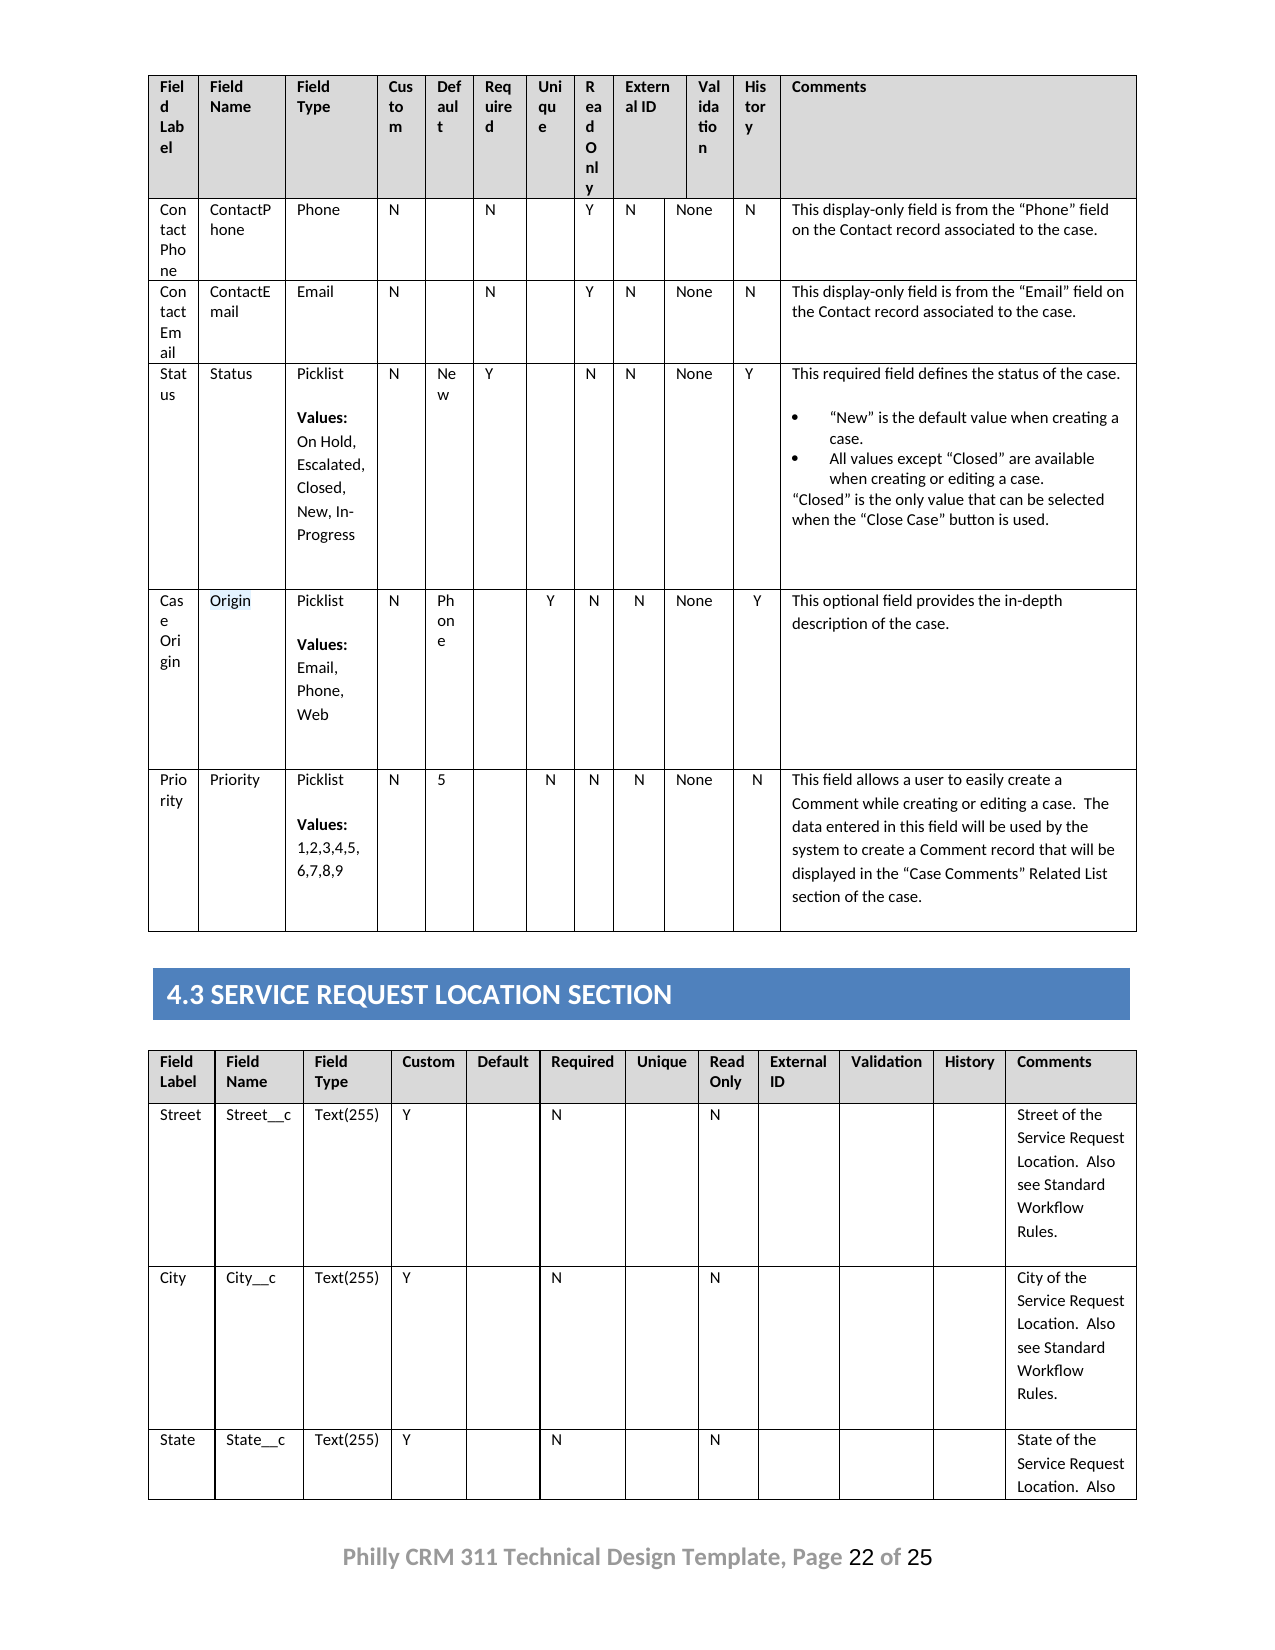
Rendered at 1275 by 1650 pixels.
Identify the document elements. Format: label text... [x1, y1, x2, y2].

table_cell [467, 1430, 539, 1499]
table_cell None [665, 770, 733, 931]
table_header Default [426, 76, 473, 198]
table_cell Origin [199, 590, 285, 768]
table_cell Y [474, 364, 526, 589]
table_cell N [378, 281, 425, 362]
table_cell None [665, 199, 733, 280]
table_header History [734, 76, 780, 198]
table_cell [626, 1104, 698, 1266]
table_cell Status [149, 364, 198, 589]
table_cell Y [392, 1430, 466, 1499]
table_cell Y [575, 281, 613, 362]
table_cell N [541, 1430, 625, 1499]
table_cell Picklist Values: On Hold, Escalated, Closed, New, In-Progress [286, 364, 377, 589]
table_cell N [734, 199, 780, 280]
table_cell [626, 1430, 698, 1499]
table_cell Y [392, 1267, 466, 1428]
table_cell Contact Phone [149, 199, 198, 280]
table_header Read Only [575, 76, 613, 198]
table_cell [934, 1430, 1005, 1499]
table_cell [527, 364, 574, 589]
table_cell Street of the Service Request Location. Also see Standard Workflow Rules. [1006, 1104, 1136, 1266]
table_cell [1006, 1430, 1136, 1499]
table_cell N [734, 281, 780, 362]
table_cell Phone [286, 199, 377, 280]
table_cell N [474, 281, 526, 362]
table_cell [934, 1267, 1005, 1428]
table_header History [934, 1051, 1005, 1103]
table_cell [527, 281, 574, 362]
table_cell Text(255) [304, 1267, 391, 1428]
table_header Field Name [199, 76, 285, 198]
table_cell N [378, 770, 425, 931]
table_cell Y [527, 590, 574, 768]
table_header Read Only [699, 1051, 758, 1103]
table_cell N [575, 590, 613, 768]
table_cell [934, 1104, 1005, 1266]
table_header External ID [614, 76, 686, 198]
table_cell [467, 1267, 539, 1428]
table_header Unique [527, 76, 574, 198]
table_cell Status [199, 364, 285, 589]
table_cell N [614, 364, 664, 589]
table_cell 5 [426, 770, 473, 931]
table_header Field Type [286, 76, 377, 198]
table_cell This field allows a user to easily create a Comment while creating or editing a case. The data entered in this field will be used by the system to create a Comment record that will be displayed in the “Case Comments” Related List section of the case. [781, 770, 1136, 931]
table_cell N [378, 364, 425, 589]
table_cell N [527, 770, 574, 931]
table_cell Text(255) [304, 1104, 391, 1266]
table_cell N [378, 199, 425, 280]
table_cell Picklist Values: Email, Phone, Web [286, 590, 377, 768]
table_cell N [575, 770, 613, 931]
table_cell None [665, 364, 733, 589]
table_cell City [149, 1267, 214, 1428]
table_cell [527, 199, 574, 280]
table_cell [426, 281, 473, 362]
table_cell This display-only field is from the “Phone” field on the Contact record associated to the case. [781, 199, 1136, 280]
table_cell ContactEmail [199, 281, 285, 362]
table_cell Priority [149, 770, 198, 931]
table_header Default [467, 1051, 539, 1103]
table_cell Y [392, 1104, 466, 1266]
table_cell This required field defines the status of the case. “New” is the default value when creating a case. All values except “Closed” are available when creating or editing a case. “Closed” is the only value that can be selected when the “Close Case” button is used. [781, 364, 1136, 589]
table_cell Email [286, 281, 377, 362]
table_cell ContactPhone [199, 199, 285, 280]
table_header Required [541, 1051, 625, 1103]
table_cell [759, 1104, 839, 1266]
table_cell N [575, 364, 613, 589]
table_header Field Type [304, 1051, 391, 1103]
table_cell City of the Service Request Location. Also see Standard Workflow Rules. [1006, 1267, 1136, 1428]
table_cell [840, 1267, 933, 1428]
table_cell [426, 199, 473, 280]
table_cell Y [575, 199, 613, 280]
table_cell Street [149, 1104, 214, 1266]
table_cell N [541, 1267, 625, 1428]
table_header Field Label [149, 1051, 214, 1103]
table_header External ID [759, 1051, 839, 1103]
table_header Required [474, 76, 526, 198]
table_header Custom [392, 1051, 466, 1103]
table_cell Phone [426, 590, 473, 768]
table_cell [474, 770, 526, 931]
table_cell None [665, 281, 733, 362]
table_cell State__c [216, 1430, 303, 1499]
table_cell None [665, 590, 733, 768]
table_cell [840, 1430, 933, 1499]
table_cell [840, 1104, 933, 1266]
table_cell N [614, 281, 664, 362]
table_cell N [614, 770, 664, 931]
table_cell This display-only field is from the “Email” field on the Contact record associated to the case. [781, 281, 1136, 362]
table_cell N [614, 199, 664, 280]
table_cell Case Origin [149, 590, 198, 768]
table_cell Y [734, 590, 780, 768]
table_header Comments [1006, 1051, 1136, 1103]
table_cell [474, 590, 526, 768]
table_header Validation [840, 1051, 933, 1103]
table_cell Y [734, 364, 780, 589]
table_cell N [699, 1430, 758, 1499]
table_cell N [699, 1104, 758, 1266]
table_cell Street__c [216, 1104, 303, 1266]
table_cell [759, 1430, 839, 1499]
table_cell N [541, 1104, 625, 1266]
table_cell City__c [216, 1267, 303, 1428]
table_header Unique [626, 1051, 698, 1103]
table_header Field Name [216, 1051, 303, 1103]
table_cell Contact Email [149, 281, 198, 362]
table_cell New [426, 364, 473, 589]
table_cell N [699, 1267, 758, 1428]
table_cell N [614, 590, 664, 768]
table_cell Picklist Values: 1,2,3,4,5,6,7,8,9 [286, 770, 377, 931]
table_cell Priority [199, 770, 285, 931]
table_cell State [149, 1430, 214, 1499]
table_header Custom [378, 76, 425, 198]
table_cell [467, 1104, 539, 1266]
table_cell N [474, 199, 526, 280]
table_cell Text(255) [304, 1430, 391, 1499]
table_cell N [378, 590, 425, 768]
table_header Field Label [149, 76, 198, 198]
table_header 4.3 SERVICE REQUEST LOCATION SECTION [155, 970, 1128, 1018]
table_header Validation [687, 76, 733, 198]
table_cell [759, 1267, 839, 1428]
table_header Comments [781, 76, 1136, 198]
table_cell [626, 1267, 698, 1428]
table_cell N [734, 770, 780, 931]
table_cell This optional field provides the in-depth description of the case. [781, 590, 1136, 768]
